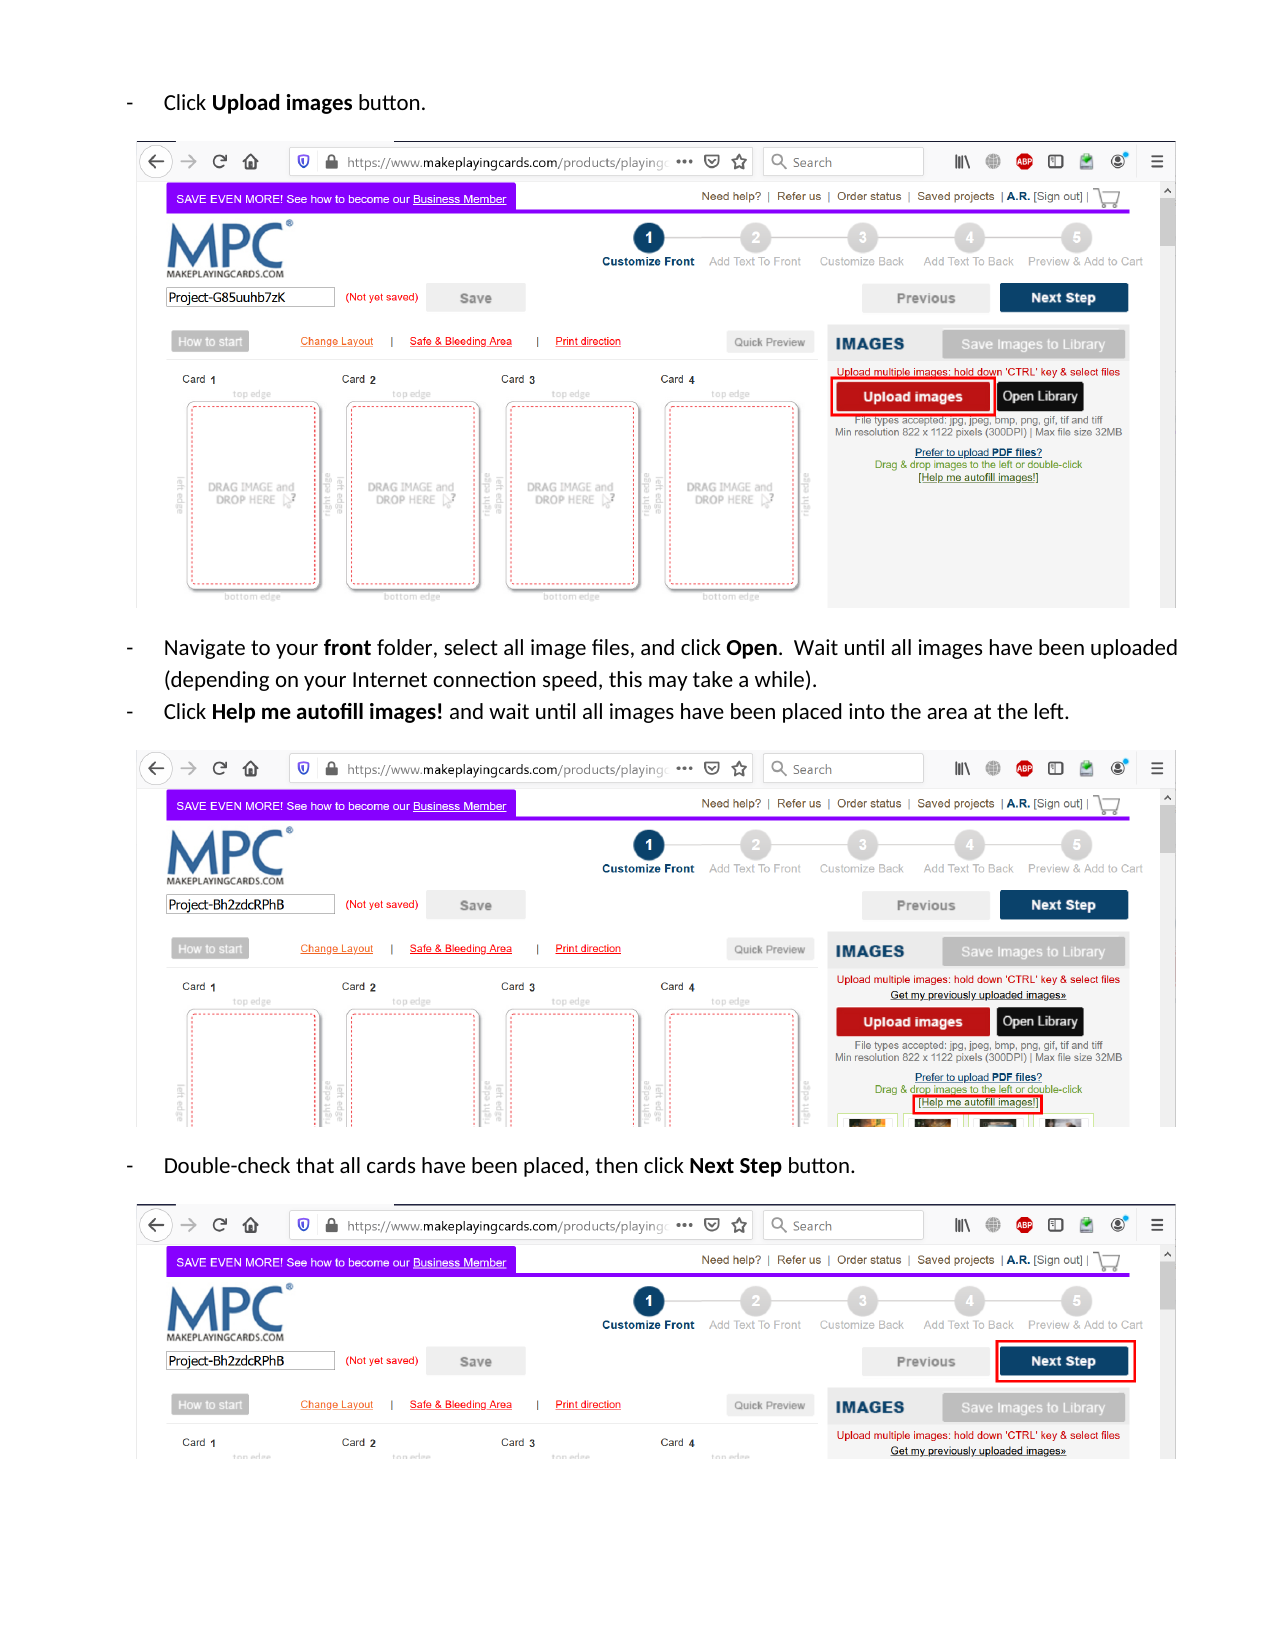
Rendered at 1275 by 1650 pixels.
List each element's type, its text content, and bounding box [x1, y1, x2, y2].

list Click Upload images button. [126, 88, 1186, 117]
picture [136, 750, 1176, 1127]
list Navigate to your front folder, select all image files, and click Open. Wait until all images have been uploaded (depending on your Internet connection speed, this may take a while). [126, 633, 1186, 693]
list Double-check that all cards have been placed, then click Next Step button. [126, 1151, 1186, 1179]
list Click Help me autofill images! and wait until all images have been placed into the area at the left. [126, 697, 1186, 725]
picture [136, 141, 1176, 608]
picture [136, 1204, 1176, 1459]
